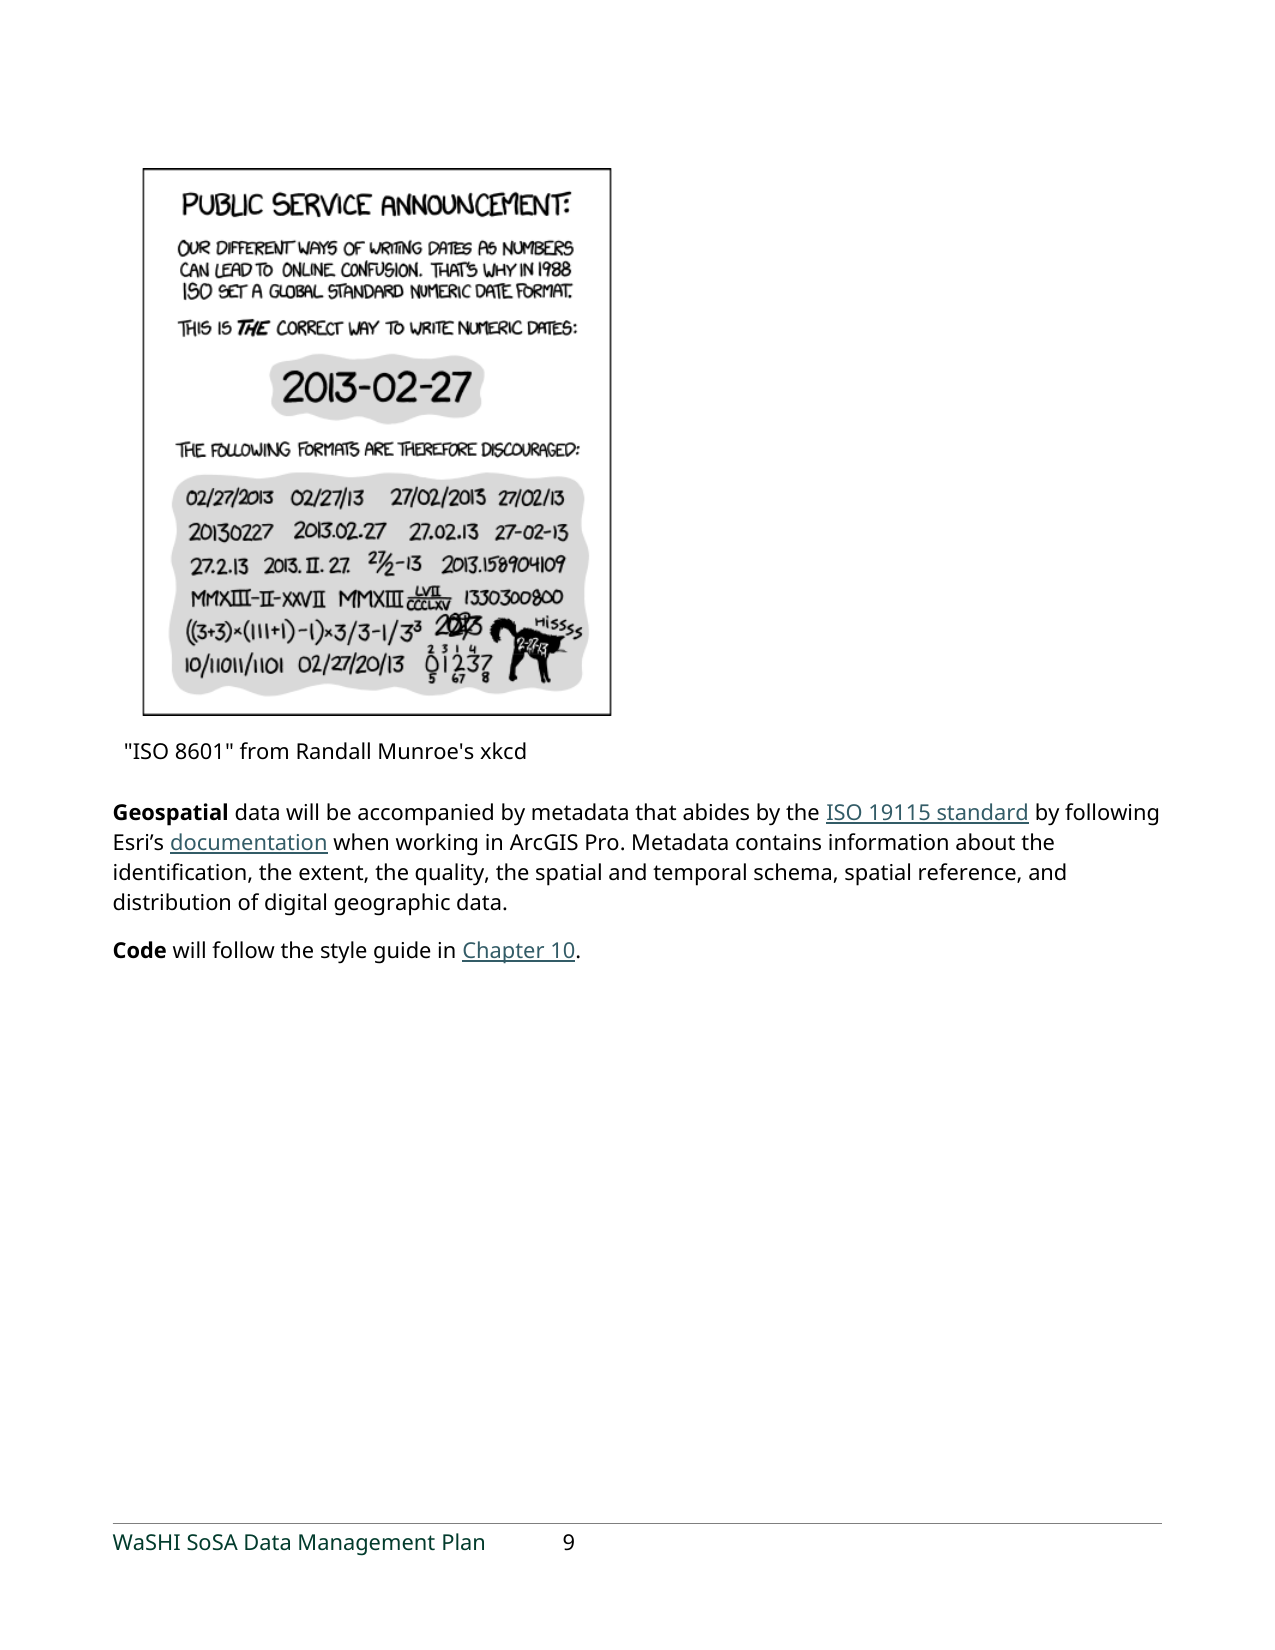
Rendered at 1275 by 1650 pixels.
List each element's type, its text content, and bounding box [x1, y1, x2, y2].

text Geospatial data will be accompanied by metadata that abides by the ISO 19115 standard by following Esri’s documentation when working in ArcGIS Pro. Metadata contains information about the identification, the extent, the quality, the spatial and temporal schema, spatial reference, and distribution of digital geographic data. [112, 797, 1162, 916]
text Code will follow the style guide in Chapter 10. [112, 935, 1162, 965]
picture [142, 168, 612, 716]
table_header "ISO 8601" from Randall Munroe's xkcd [113, 150, 1162, 778]
